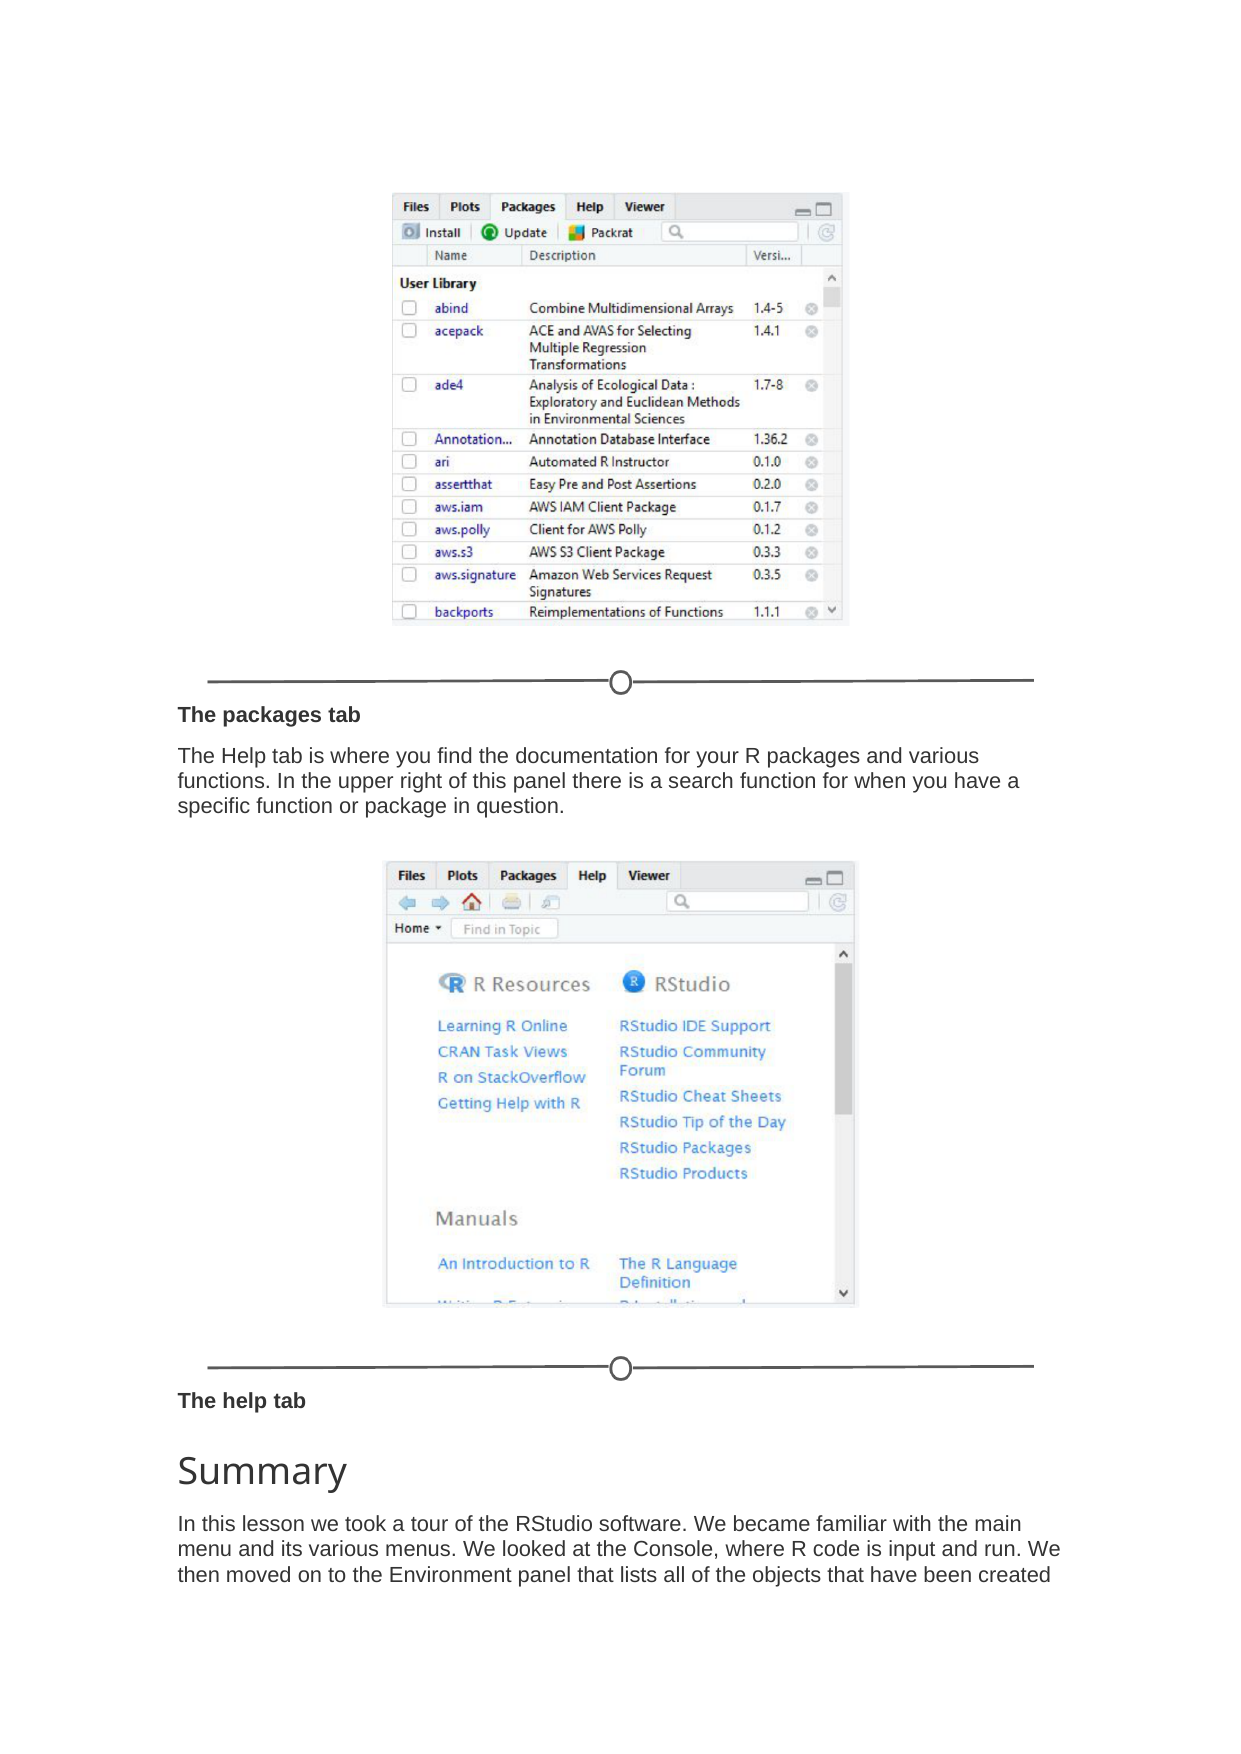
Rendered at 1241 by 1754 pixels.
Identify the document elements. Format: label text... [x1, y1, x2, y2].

text The packages tab [177, 702, 1063, 727]
picture [177, 833, 1063, 1388]
text Summary [177, 1444, 1063, 1496]
text The Help tab is where you find the documentation for your R packages and various functions. In the upper right of this panel there is a search function for when you have a specific function or package in question. [177, 743, 1063, 818]
picture [177, 147, 1063, 702]
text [177, 1511, 1063, 1587]
text The help tab [177, 1388, 1063, 1413]
